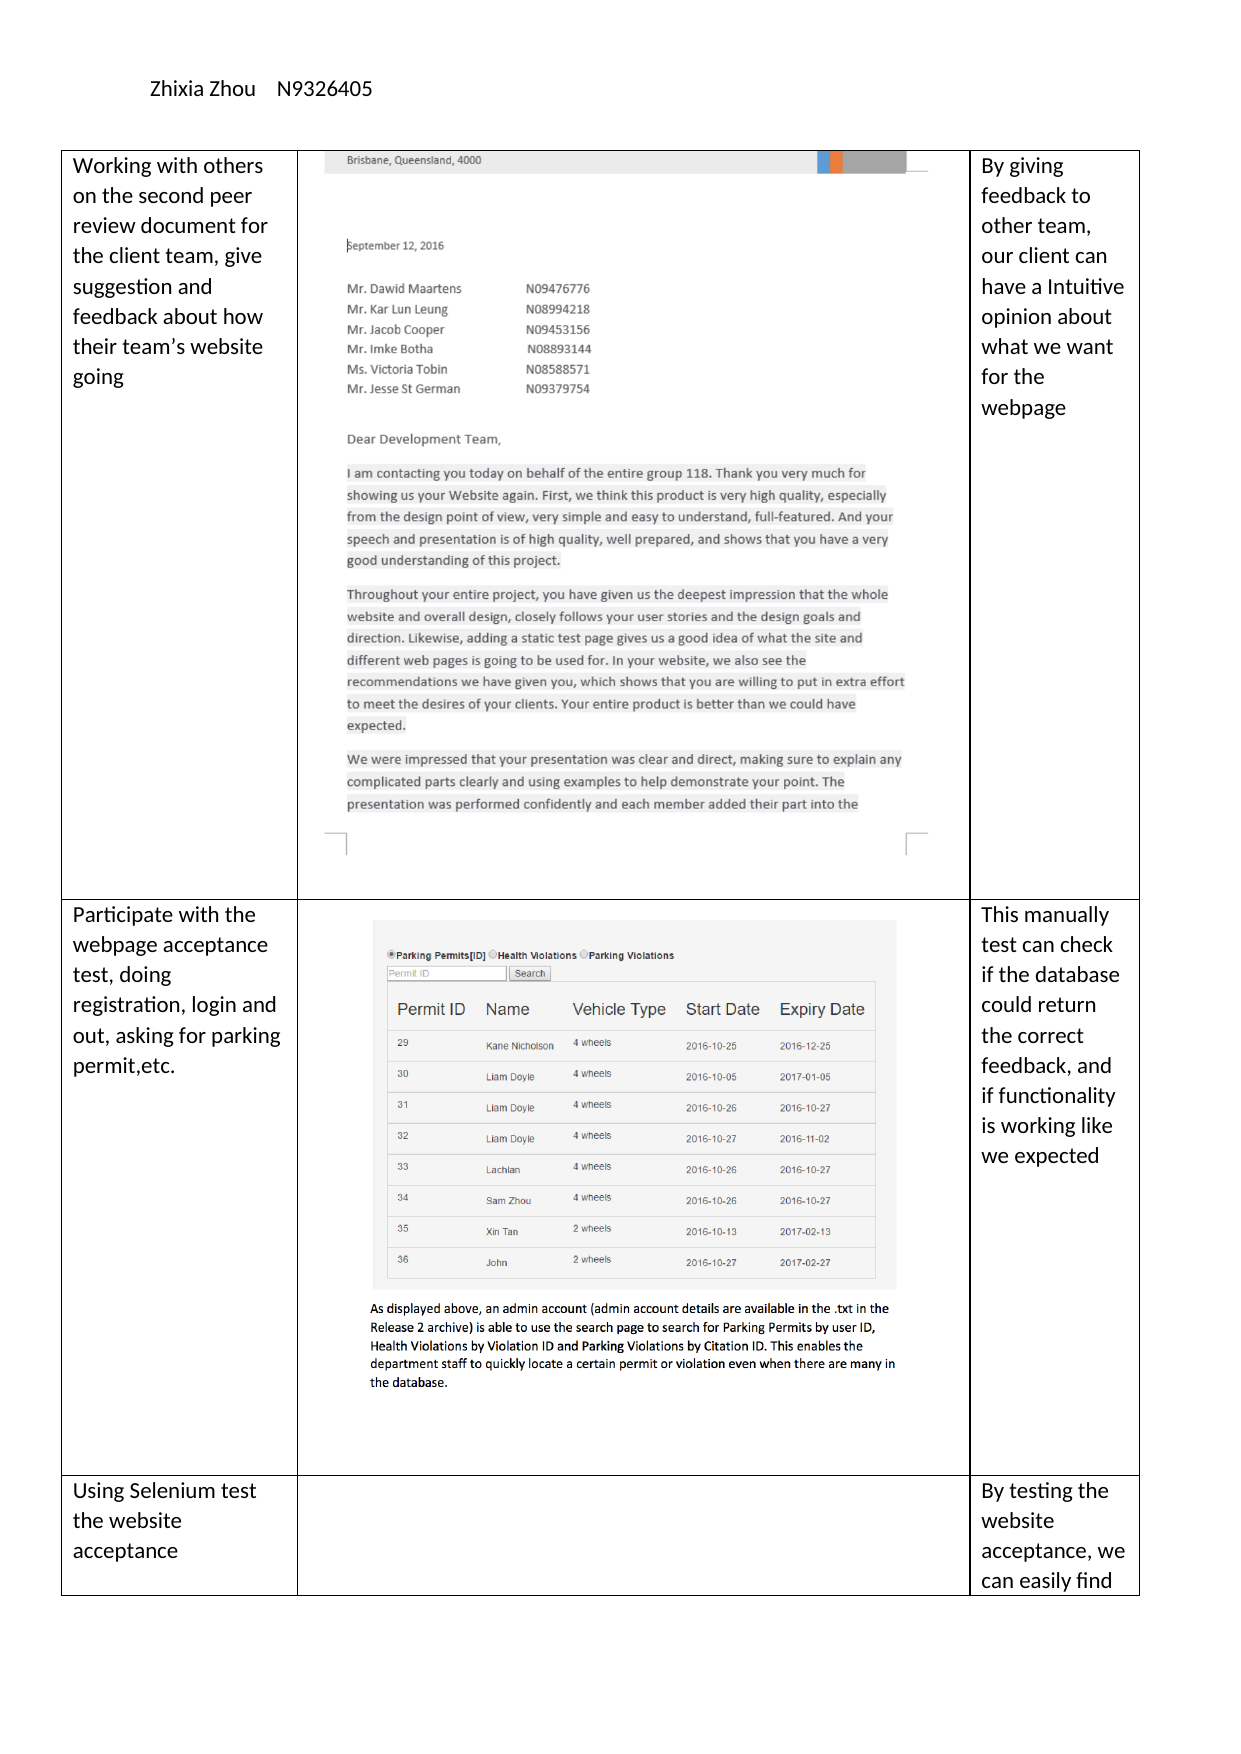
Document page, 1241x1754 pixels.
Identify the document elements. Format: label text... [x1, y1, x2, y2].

table_cell Working with others on the second peer review document for the client team, give suggestion and feedback about how their team’s website going [62, 151, 297, 899]
table_cell [298, 900, 969, 1475]
table_cell Participate with the webpage acceptance test, doing registration, login and out, asking for parking permit,etc. [62, 900, 297, 1475]
table_cell This manually test can check if the database could return the correct feedback, and if functionality is working like we expected [971, 900, 1139, 1475]
picture [308, 151, 959, 881]
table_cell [62, 1476, 297, 1595]
table_cell By giving feedback to other team, our client can have a Intuitive opinion about what we want for the webpage [971, 151, 1139, 899]
table_cell [298, 151, 969, 899]
picture [308, 900, 957, 1457]
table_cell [971, 1476, 1139, 1595]
table_cell [298, 1476, 969, 1595]
